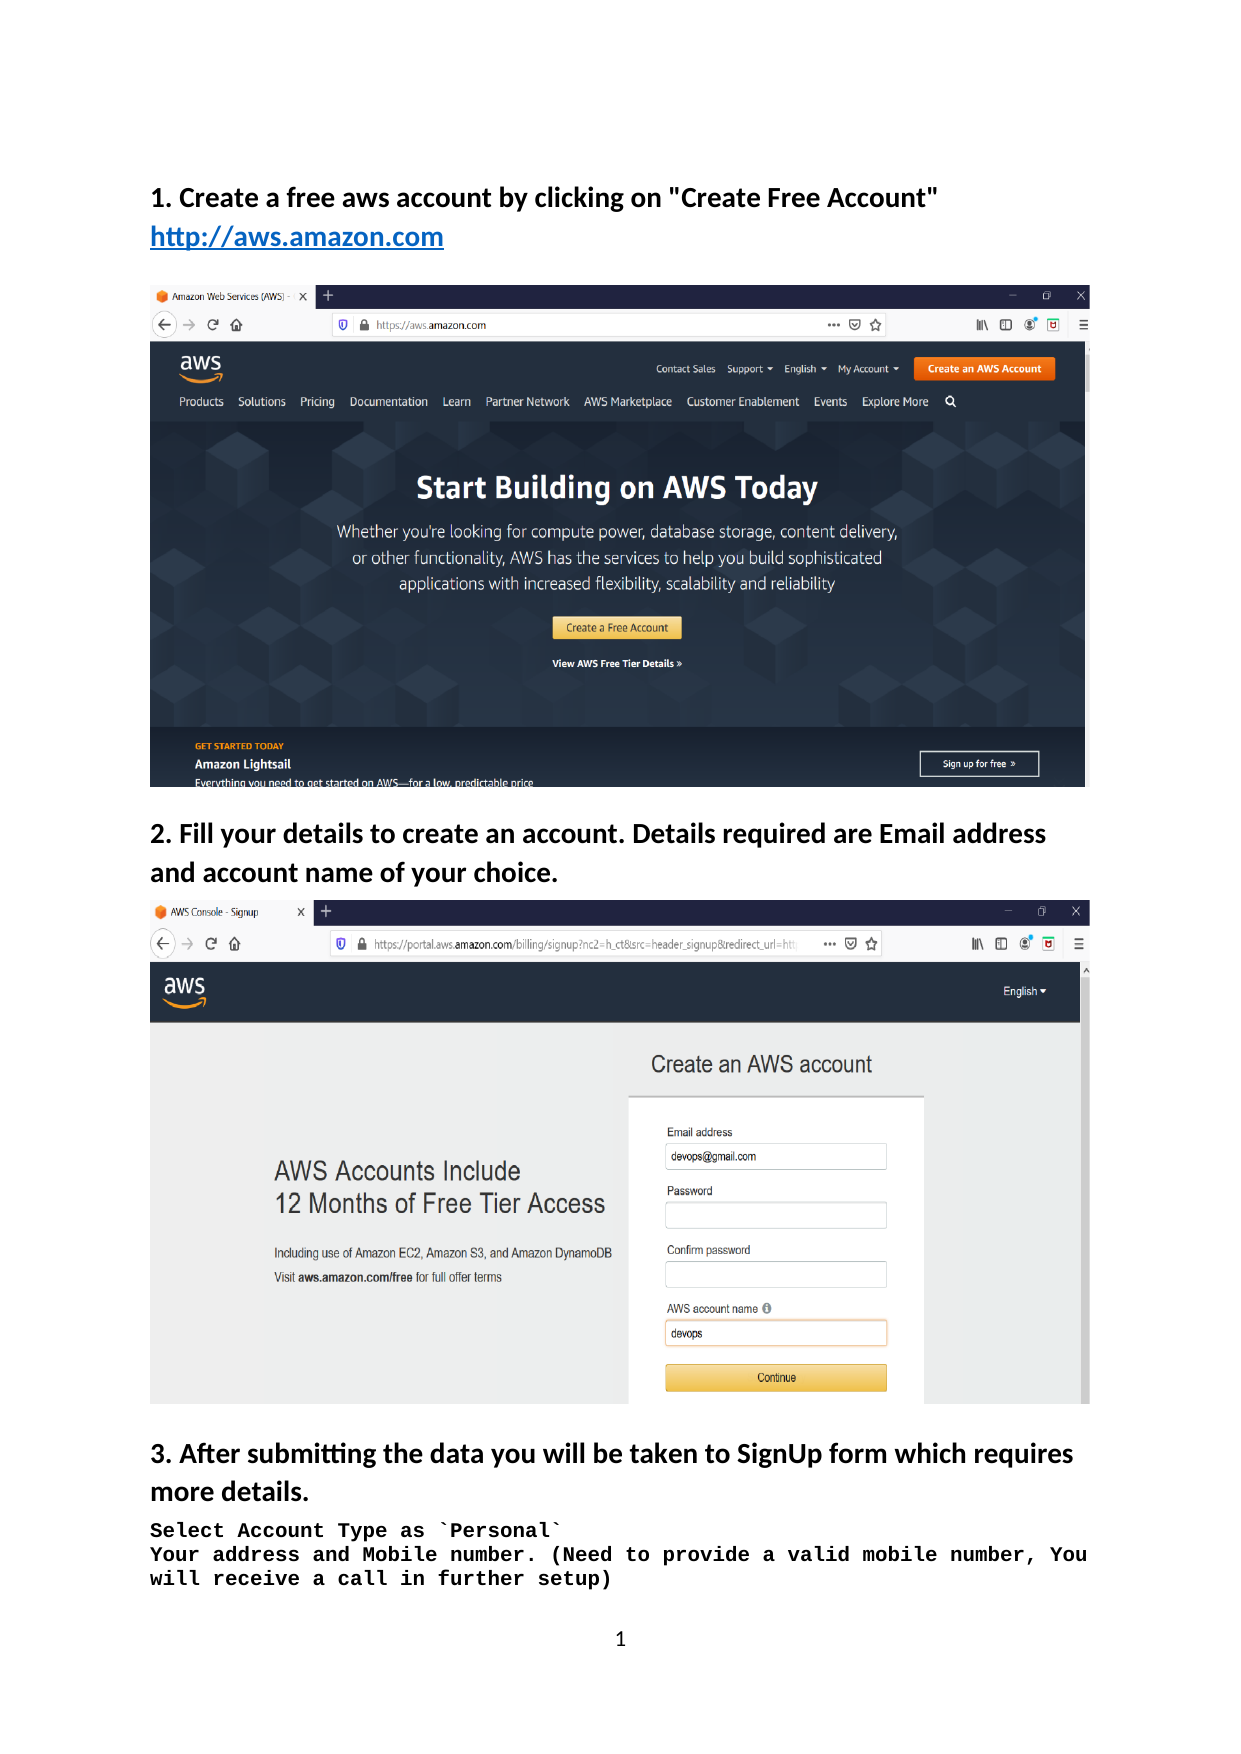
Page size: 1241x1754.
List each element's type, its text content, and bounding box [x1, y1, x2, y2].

subtitle 3. After submitting the data you will be taken to SignUp form which requires more details. [150, 1435, 1090, 1509]
picture [150, 285, 1090, 787]
text Your address and Mobile number. (Need to provide a valid mobile number, You will receive a call in further setup) [150, 1544, 1090, 1591]
subtitle 1. Create a free aws account by clicking on "Create Free Account" http://aws.amazon.com [150, 179, 1090, 253]
subtitle 2. Fill your details to create an account. Details required are Email address and account name of your choice. [150, 815, 1090, 889]
text Select Account Type as `Personal` [150, 1520, 1090, 1544]
picture [150, 900, 1090, 1404]
